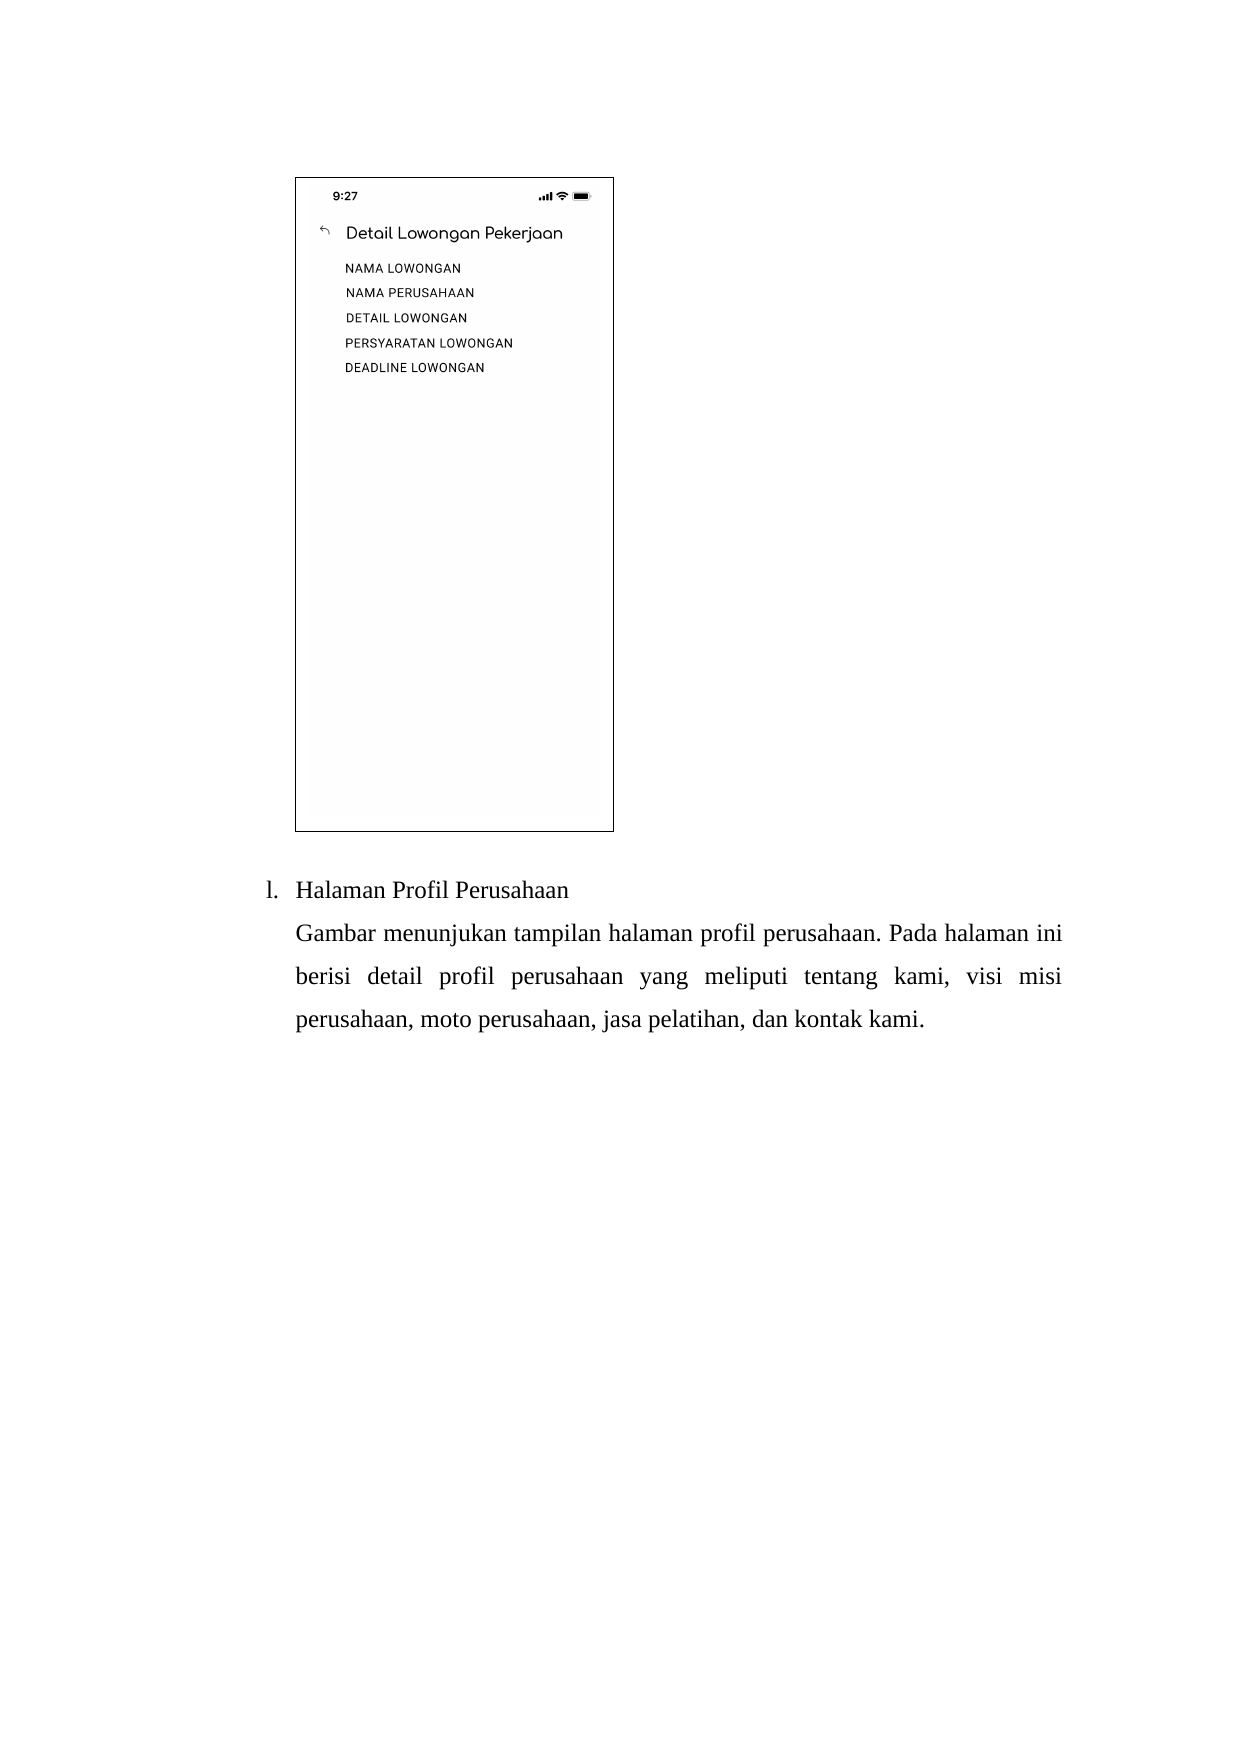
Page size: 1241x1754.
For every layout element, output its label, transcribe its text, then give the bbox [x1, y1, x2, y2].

list Halaman Profil Perusahaan [266, 875, 1063, 903]
table_header [296, 178, 613, 831]
picture [307, 178, 603, 818]
list Gambar menunjukan tampilan halaman profil perusahaan. Pada halaman ini berisi detail profil perusahaan yang meliputi tentang kami, visi misi perusahaan, moto perusahaan, jasa pelatihan, dan kontak kami. [295, 918, 1063, 1033]
